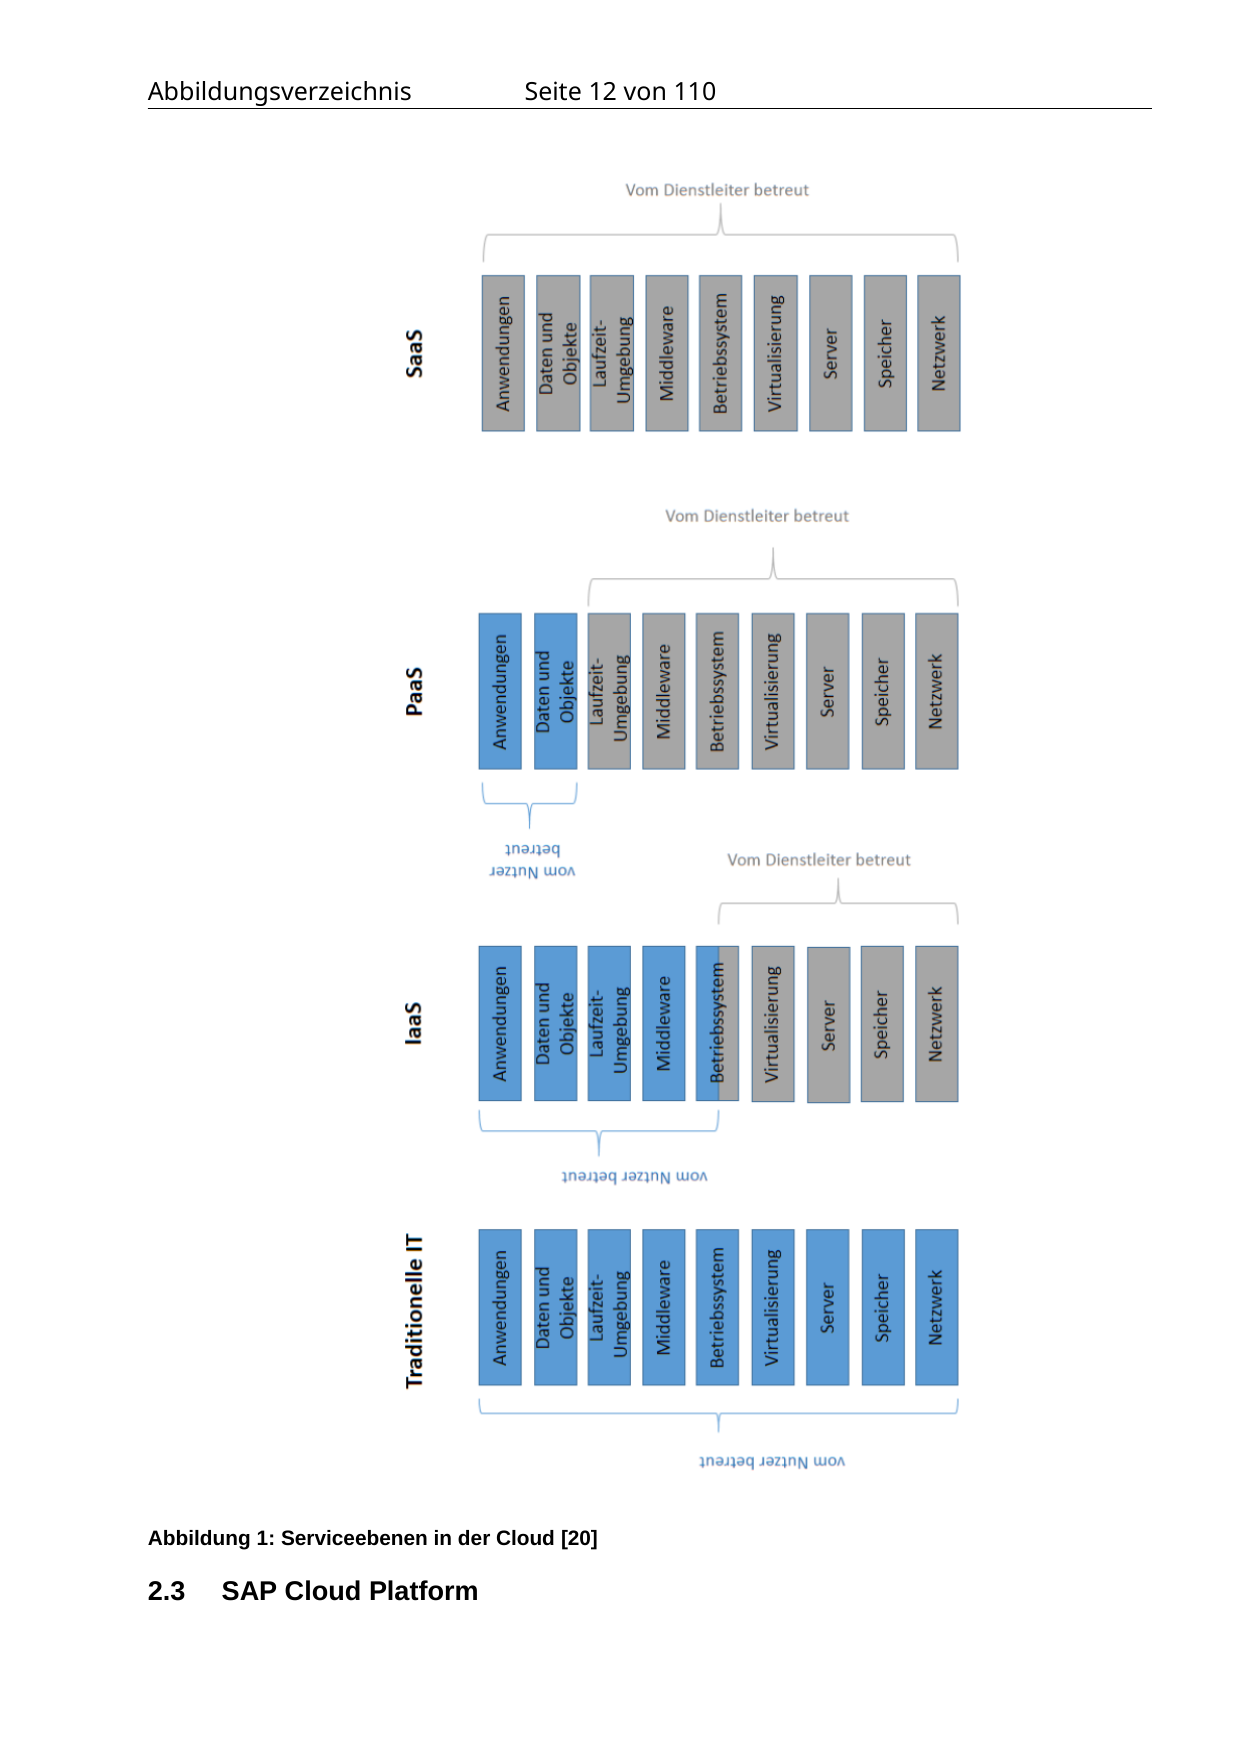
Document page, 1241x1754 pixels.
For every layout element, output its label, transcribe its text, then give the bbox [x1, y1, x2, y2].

text Abbildung : Serviceebenen in der Cloud [148, 1526, 1152, 1550]
subtitle SAP Cloud Platform [148, 1575, 1152, 1606]
picture [392, 158, 989, 1499]
